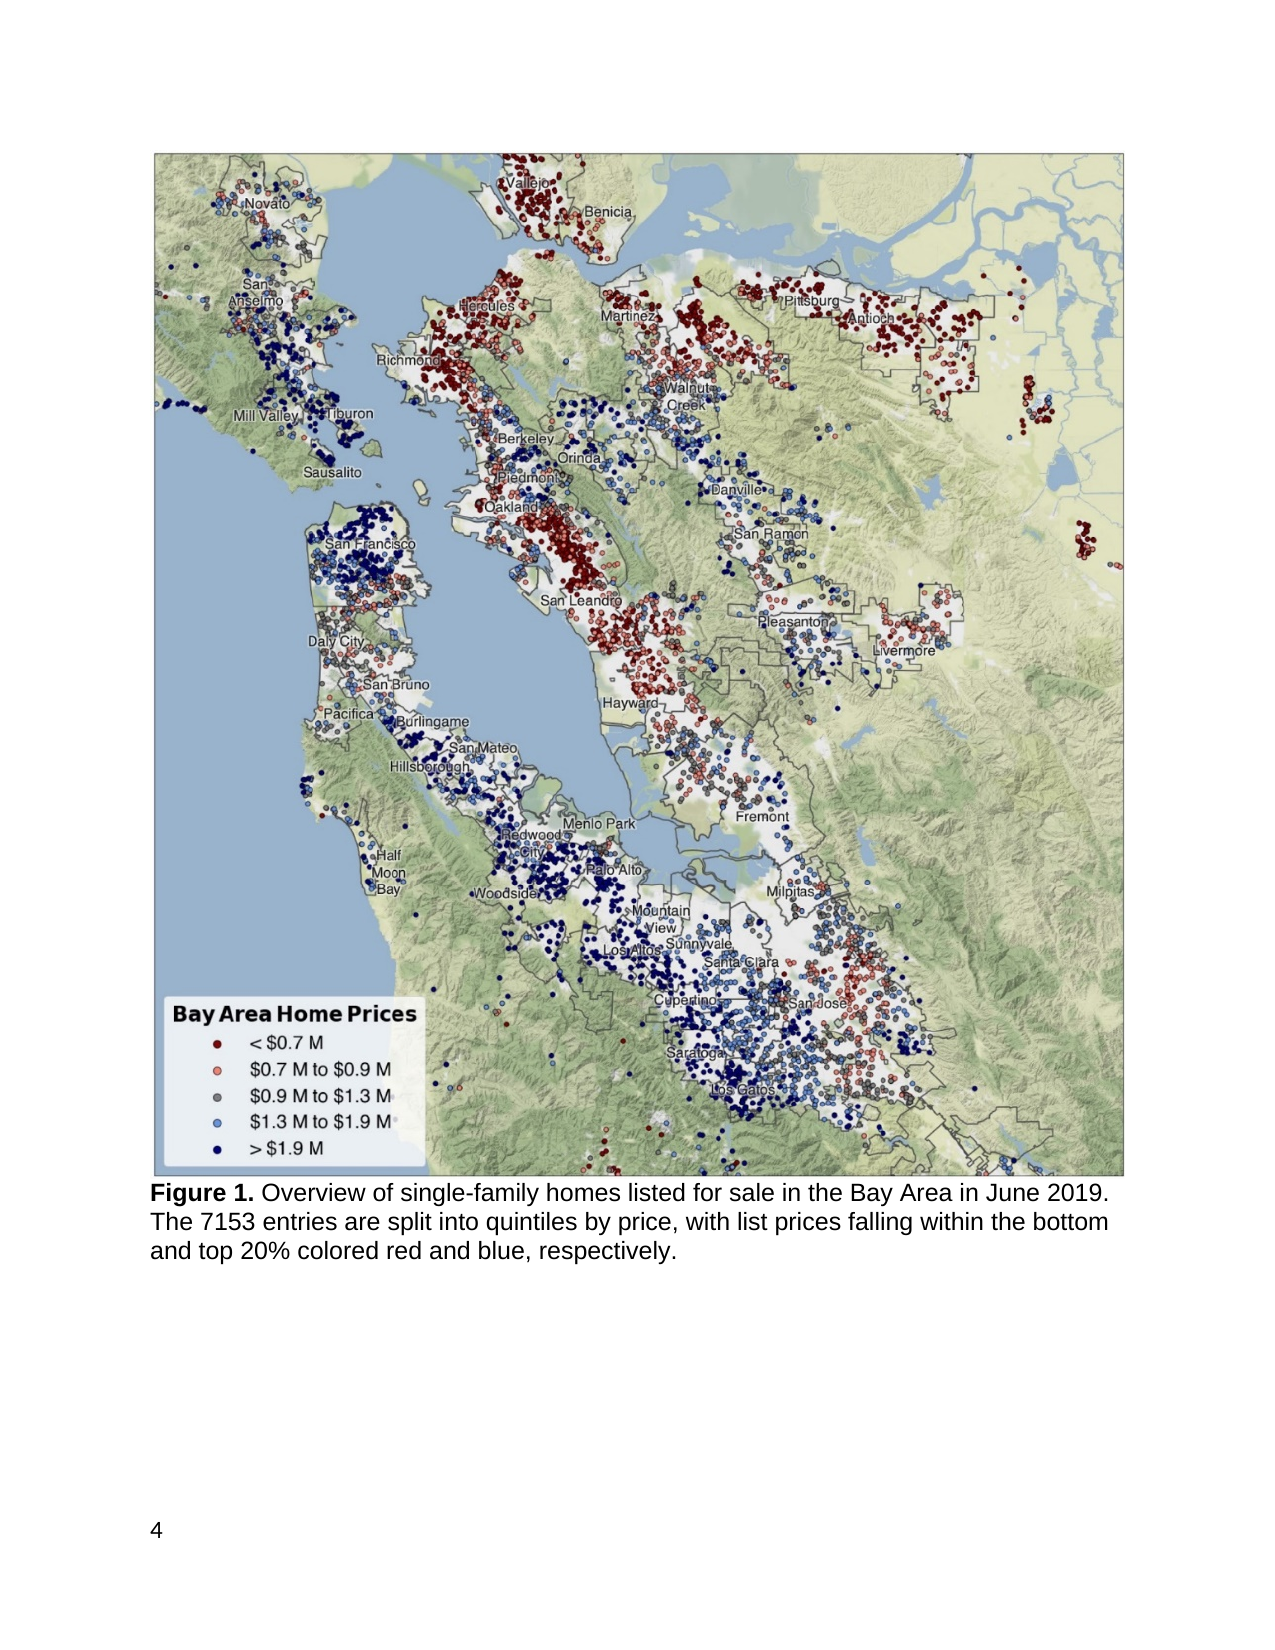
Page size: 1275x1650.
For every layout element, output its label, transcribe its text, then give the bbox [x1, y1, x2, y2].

text Figure 1. Overview of single-family homes listed for sale in the Bay Area in June 2019. The 7153 entries are split into quintiles by price, with list prices falling within the bottom and top 20% colored red and blue, respectively. [150, 1179, 1125, 1264]
picture [150, 150, 1125, 1179]
